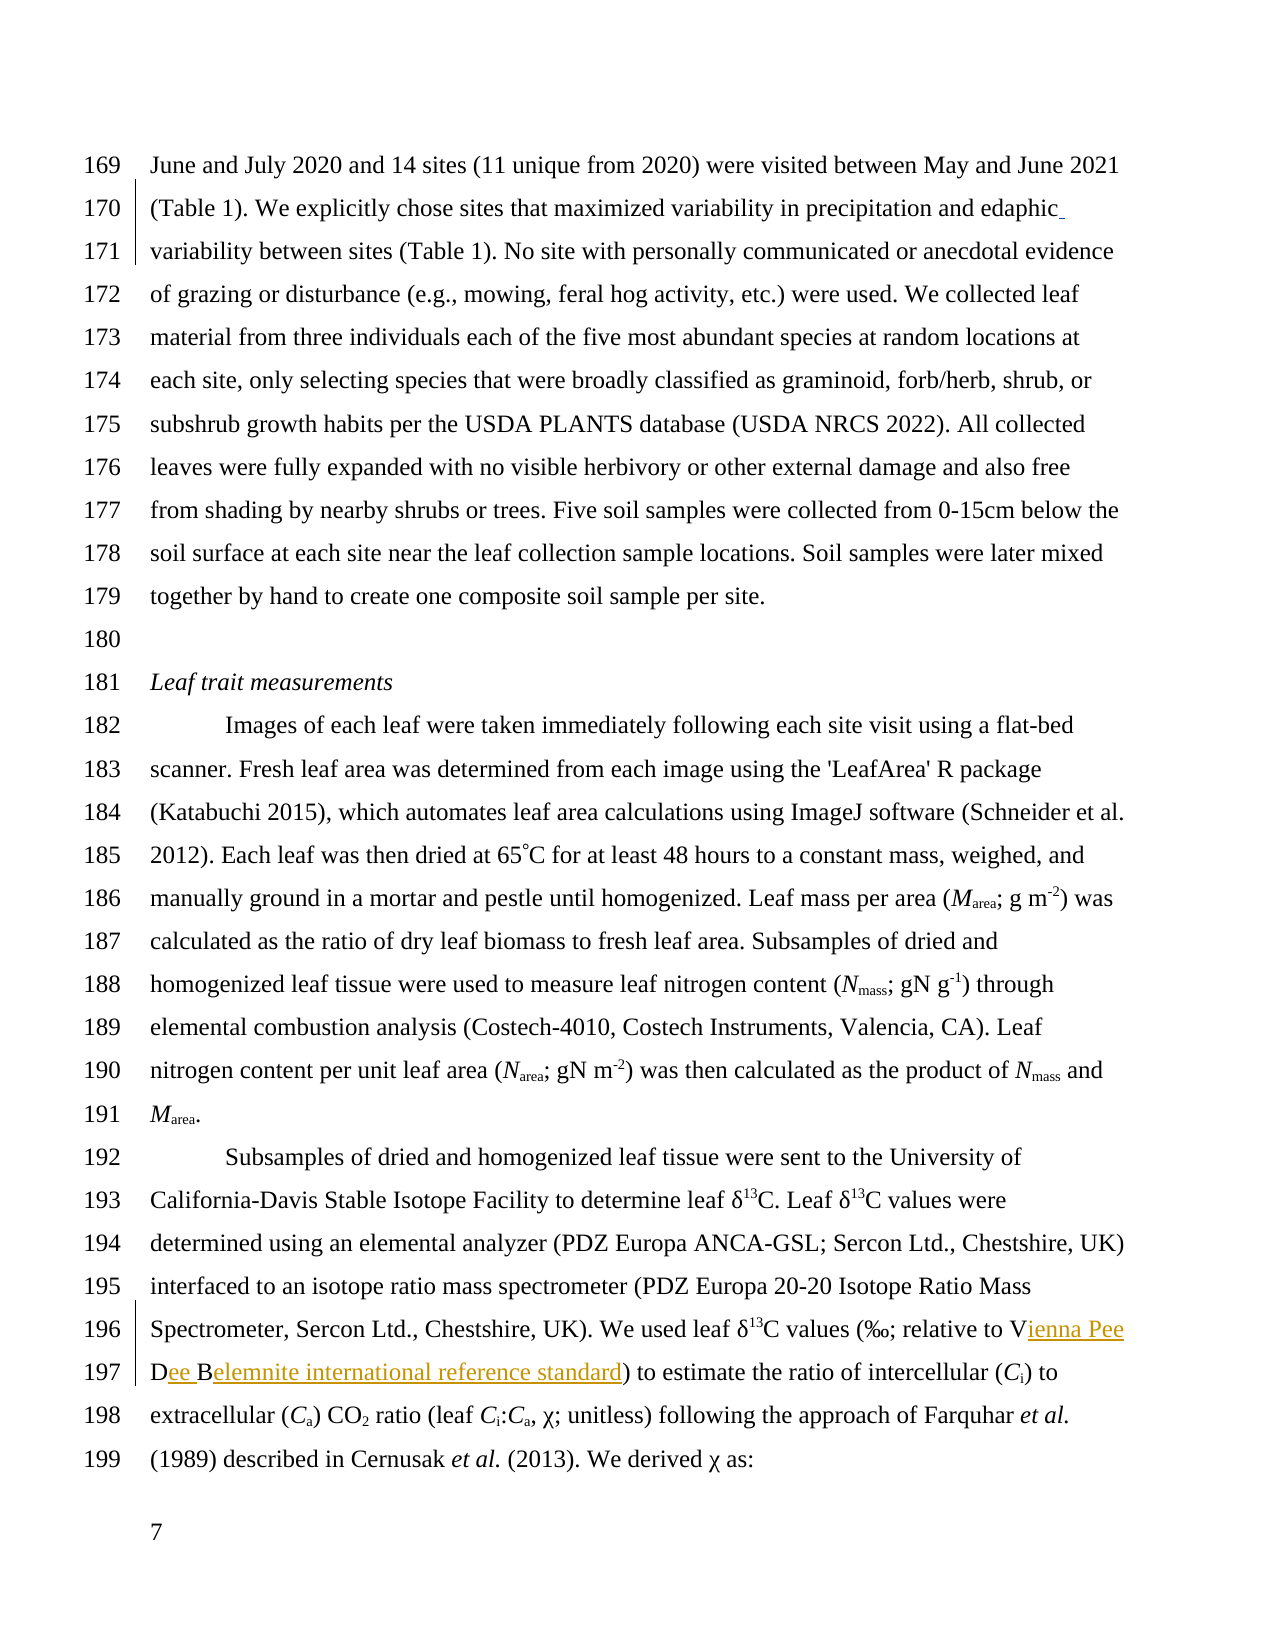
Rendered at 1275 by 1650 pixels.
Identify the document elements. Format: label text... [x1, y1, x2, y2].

text Images of each leaf were taken immediately following each site visit using a flat-bed scanner. Fresh leaf area was determined from each image using the 'LeafArea' R package (Katabuchi 2015), which automates leaf area calculations using ImageJ software (Schneider et al. 2012). Each leaf was then dried at 65C for at least 48 hours to a constant mass, weighed, and manually ground in a mortar and pestle until homogenized. Leaf mass per area (Marea; g m-2) was calculated as the ratio of dry leaf biomass to fresh leaf area. Subsamples of dried and homogenized leaf tissue were used to measure leaf nitrogen content (Nmass; gN g-1) through elemental combustion analysis (Costech-4010, Costech Instruments, Valencia, CA). Leaf nitrogen content per unit leaf area (Narea; gN m-2) was then calculated as the product of Nmass and Marea. [150, 711, 1125, 1127]
text Leaf trait measurements [150, 667, 1125, 696]
text Subsamples of dried and homogenized leaf tissue were sent to the University of California-Davis Stable Isotope Facility to determine leaf δ13C. Leaf δ13C values were determined using an elemental analyzer (PDZ Europa ANCA-GSL; Sercon Ltd., Chestshire, UK) interfaced to an isotope ratio mass spectrometer (PDZ Europa 20-20 Isotope Ratio Mass Spectrometer, Sercon Ltd., Chestshire, UK). We used leaf δ13C values (‰; relative to VDB) to estimate the ratio of intercellular (Ci) to extracellular (Ca) CO2 ratio (leaf Ci:Ca, χ; unitless) following the approach of Farquhar et al. (1989) described in Cernusak et al. (2013). We derived χ as: [150, 1142, 1125, 1472]
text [150, 150, 1125, 610]
